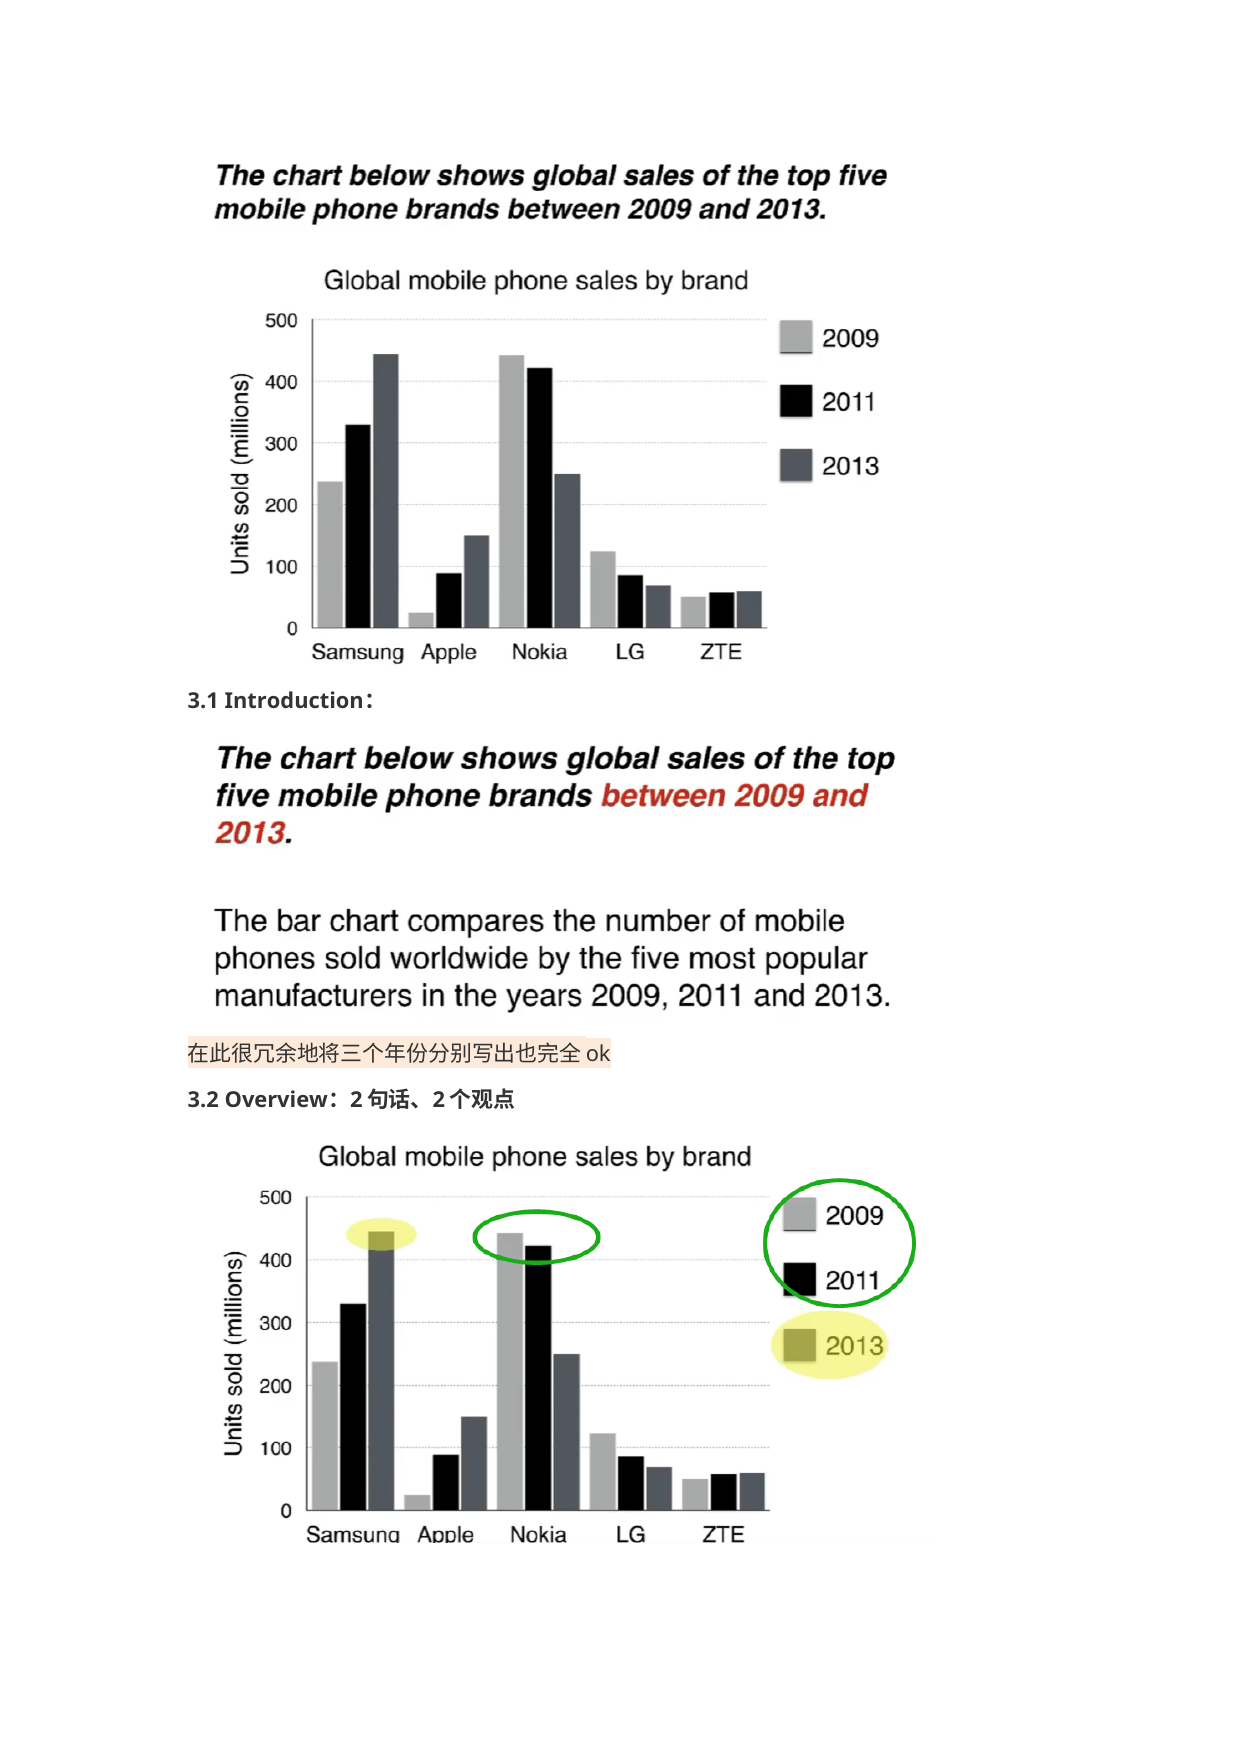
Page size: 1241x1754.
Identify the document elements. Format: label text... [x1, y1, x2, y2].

picture [187, 729, 938, 1022]
text 3.1 Introduction： [187, 683, 1053, 715]
picture [187, 1128, 938, 1543]
picture [187, 150, 938, 669]
text 在此很冗余地将三个年份分别写出也完全ok [586, 1036, 1053, 1068]
text 3.2 Overview：2句话、2个观点 [187, 1082, 1053, 1114]
